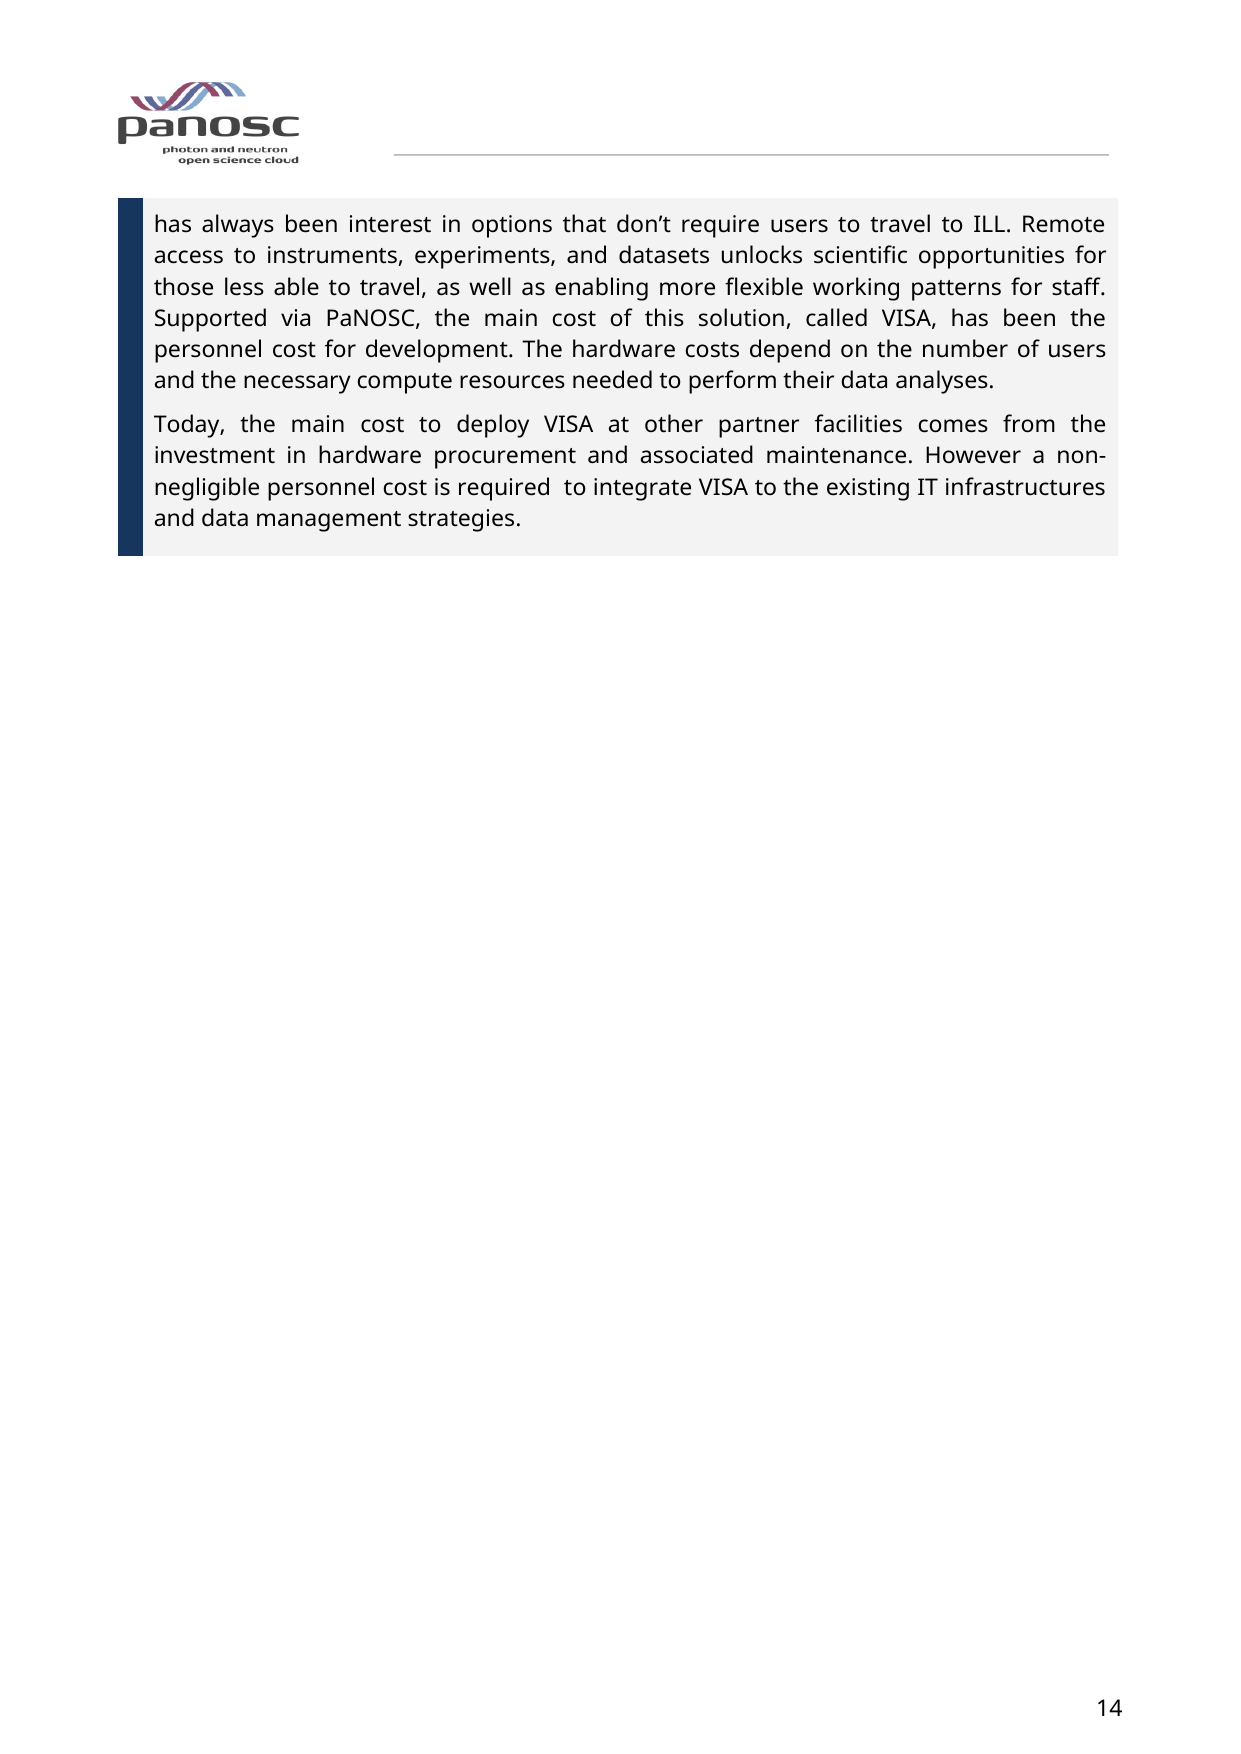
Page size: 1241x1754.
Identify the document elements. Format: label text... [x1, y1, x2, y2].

table_header [118, 198, 143, 556]
picture [118, 60, 1109, 193]
